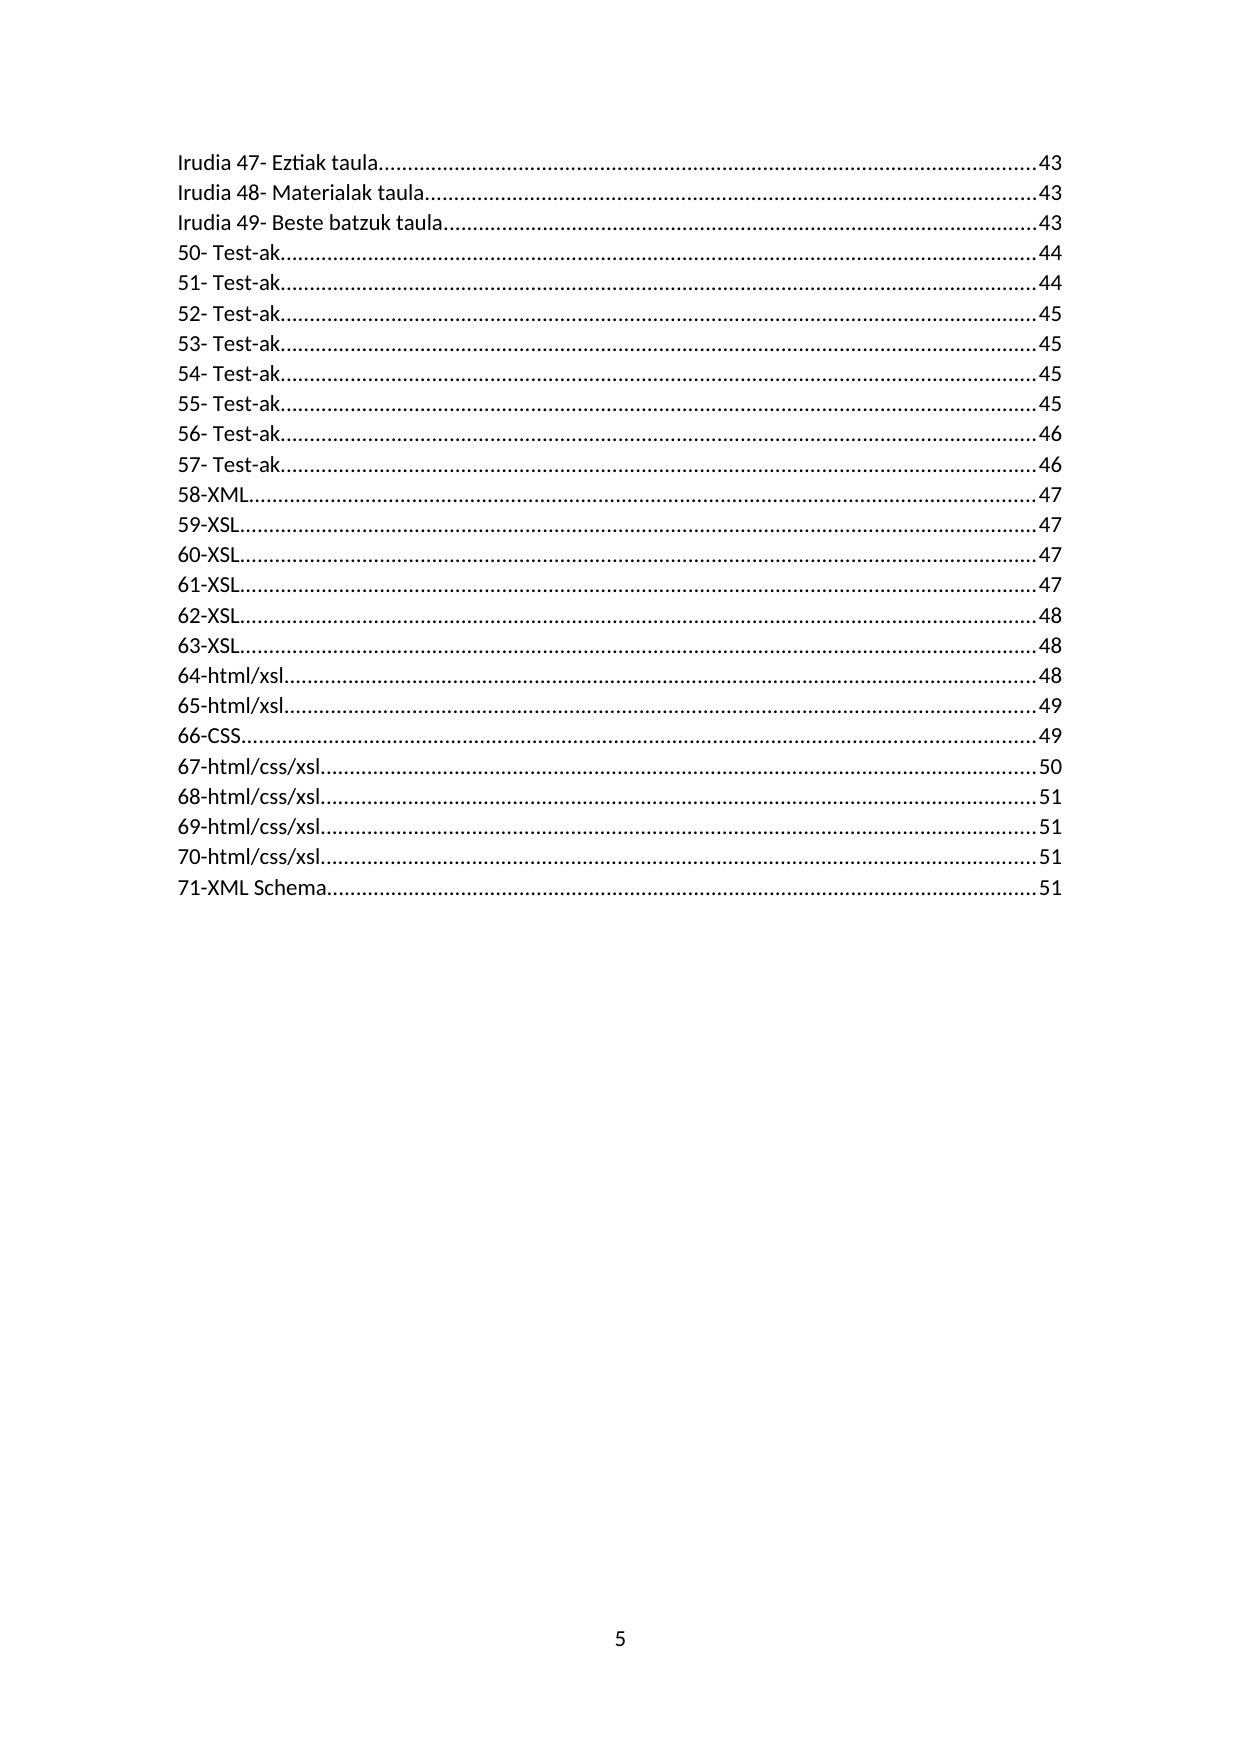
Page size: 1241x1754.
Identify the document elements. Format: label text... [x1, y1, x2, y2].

text 55- Test-ak 45 [177, 389, 1063, 417]
text 51- Test-ak 44 [177, 268, 1063, 296]
text 53- Test-ak 45 [177, 329, 1063, 357]
text Irudia 47- Eztiak taula. 43 [177, 148, 1063, 176]
text 61-XSL 47 [177, 571, 1063, 598]
text 71-XML Schema 51 [177, 873, 1063, 901]
text 50- Test-ak 44 [177, 238, 1063, 266]
text 67-html/css/xsl 50 [177, 752, 1063, 780]
text 59-XSL 47 [177, 510, 1063, 538]
text 66-CSS 49 [177, 722, 1063, 749]
text 60-XSL 47 [177, 540, 1063, 568]
text 54- Test-ak 45 [177, 359, 1063, 387]
text 65-html/xsl 49 [177, 691, 1063, 719]
text Irudia 48- Materialak taula. 43 [177, 178, 1063, 206]
text 63-XSL 48 [177, 631, 1063, 659]
text 62-XSL 48 [177, 601, 1063, 629]
text 56- Test-ak 46 [177, 419, 1063, 447]
text 58-XML 47 [177, 480, 1063, 508]
text Irudia 49- Beste batzuk taula. 43 [177, 208, 1063, 236]
text 57- Test-ak 46 [177, 450, 1063, 478]
text 52- Test-ak 45 [177, 299, 1063, 327]
text 69-html/css/xsl 51 [177, 812, 1063, 840]
text 68-html/css/xsl 51 [177, 782, 1063, 810]
text 64-html/xsl 48 [177, 661, 1063, 689]
text 70-html/css/xsl 51 [177, 842, 1063, 870]
